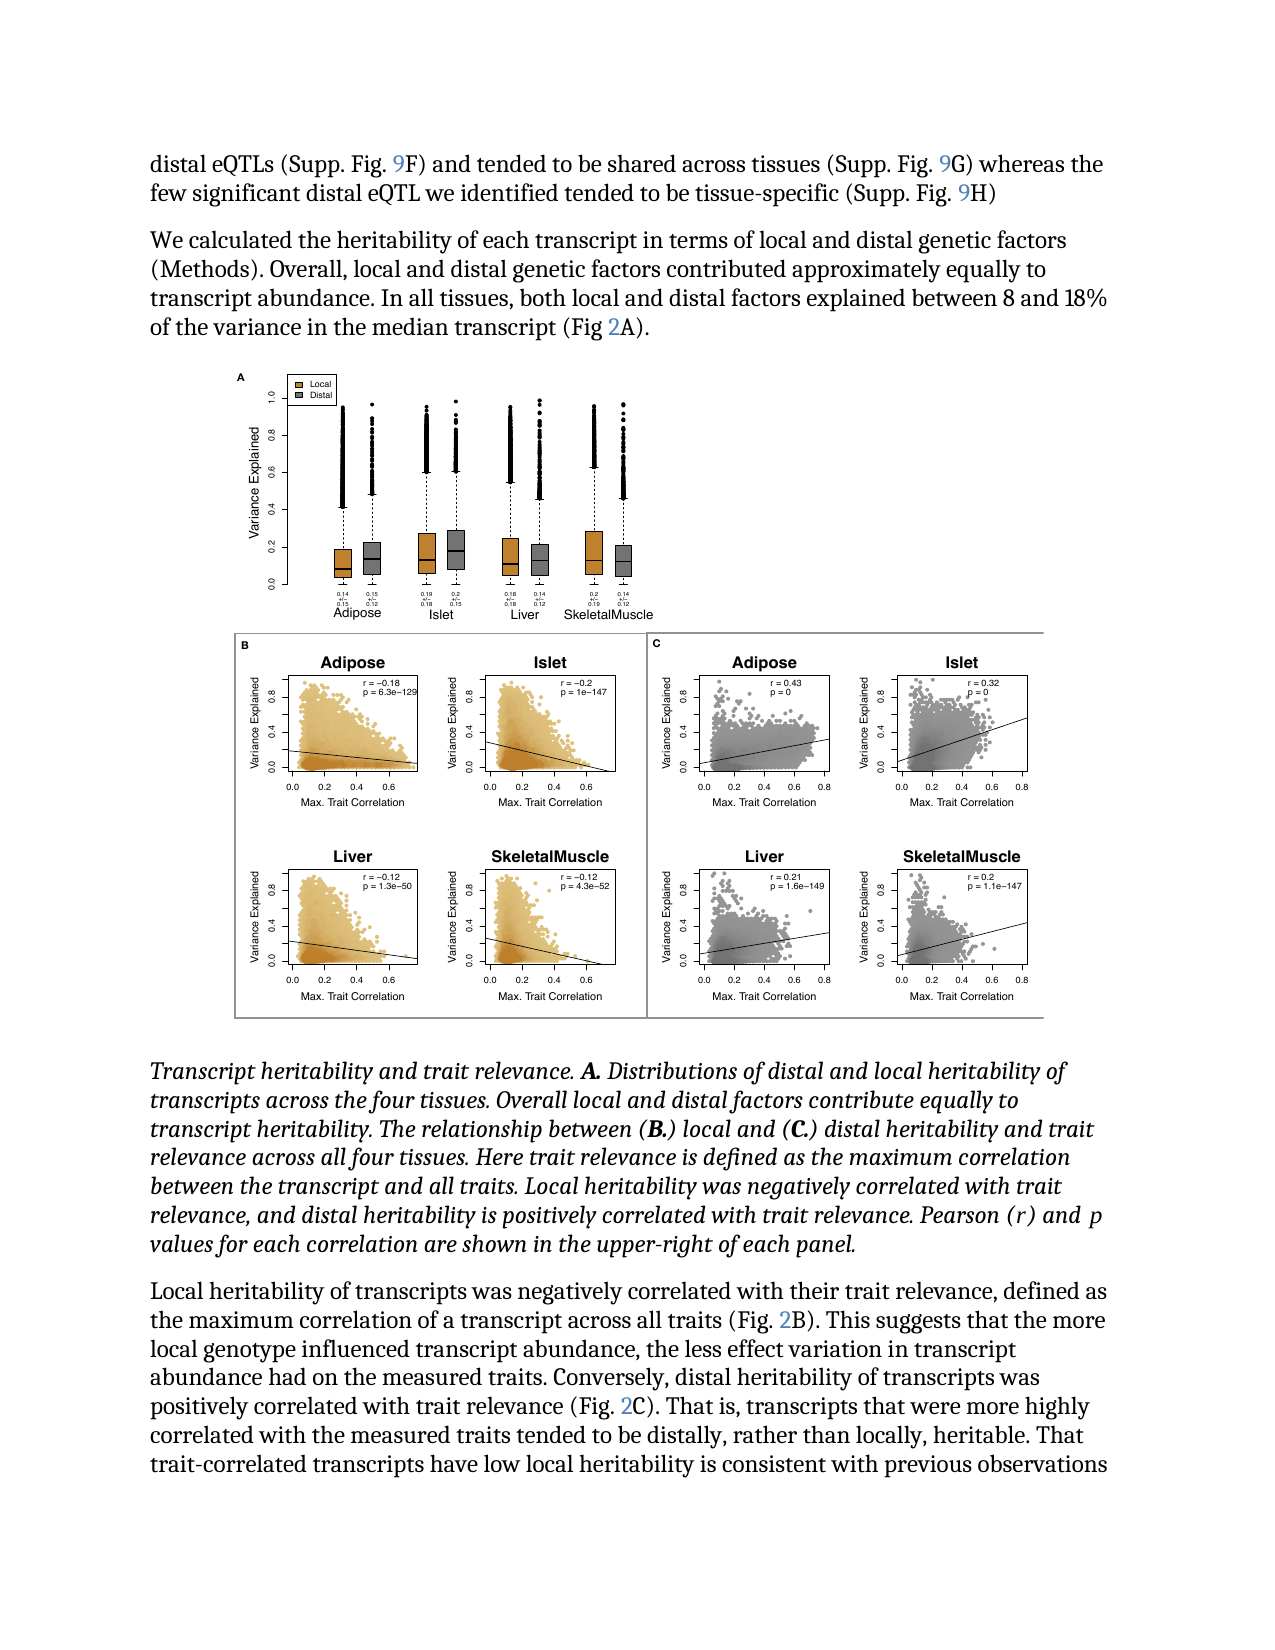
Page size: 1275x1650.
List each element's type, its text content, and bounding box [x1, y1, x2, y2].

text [150, 1277, 1125, 1478]
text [150, 150, 1125, 207]
text We calculated the heritability of each transcript in terms of local and distal genetic factors (Methods). Overall, local and distal genetic factors contributed approximately equally to transcript abundance. In all tissues, both local and distal factors explained between 8 and 18% of the variance in the median transcript (Fig 2A). [150, 226, 1125, 341]
text Transcript heritability and trait relevance. A. Distributions of distal and local heritability of transcripts across the four tissues. Overall local and distal factors contribute equally to transcript heritability. The relationship between (B.) local and (C.) distal heritability and trait relevance across all four tissues. Here trait relevance is defined as the maximum correlation between the transcript and all traits. Local heritability was negatively correlated with trait relevance, and distal heritability is positively correlated with trait relevance. Pearson () and values for each correlation are shown in the upper-right of each panel. [150, 1057, 1125, 1258]
